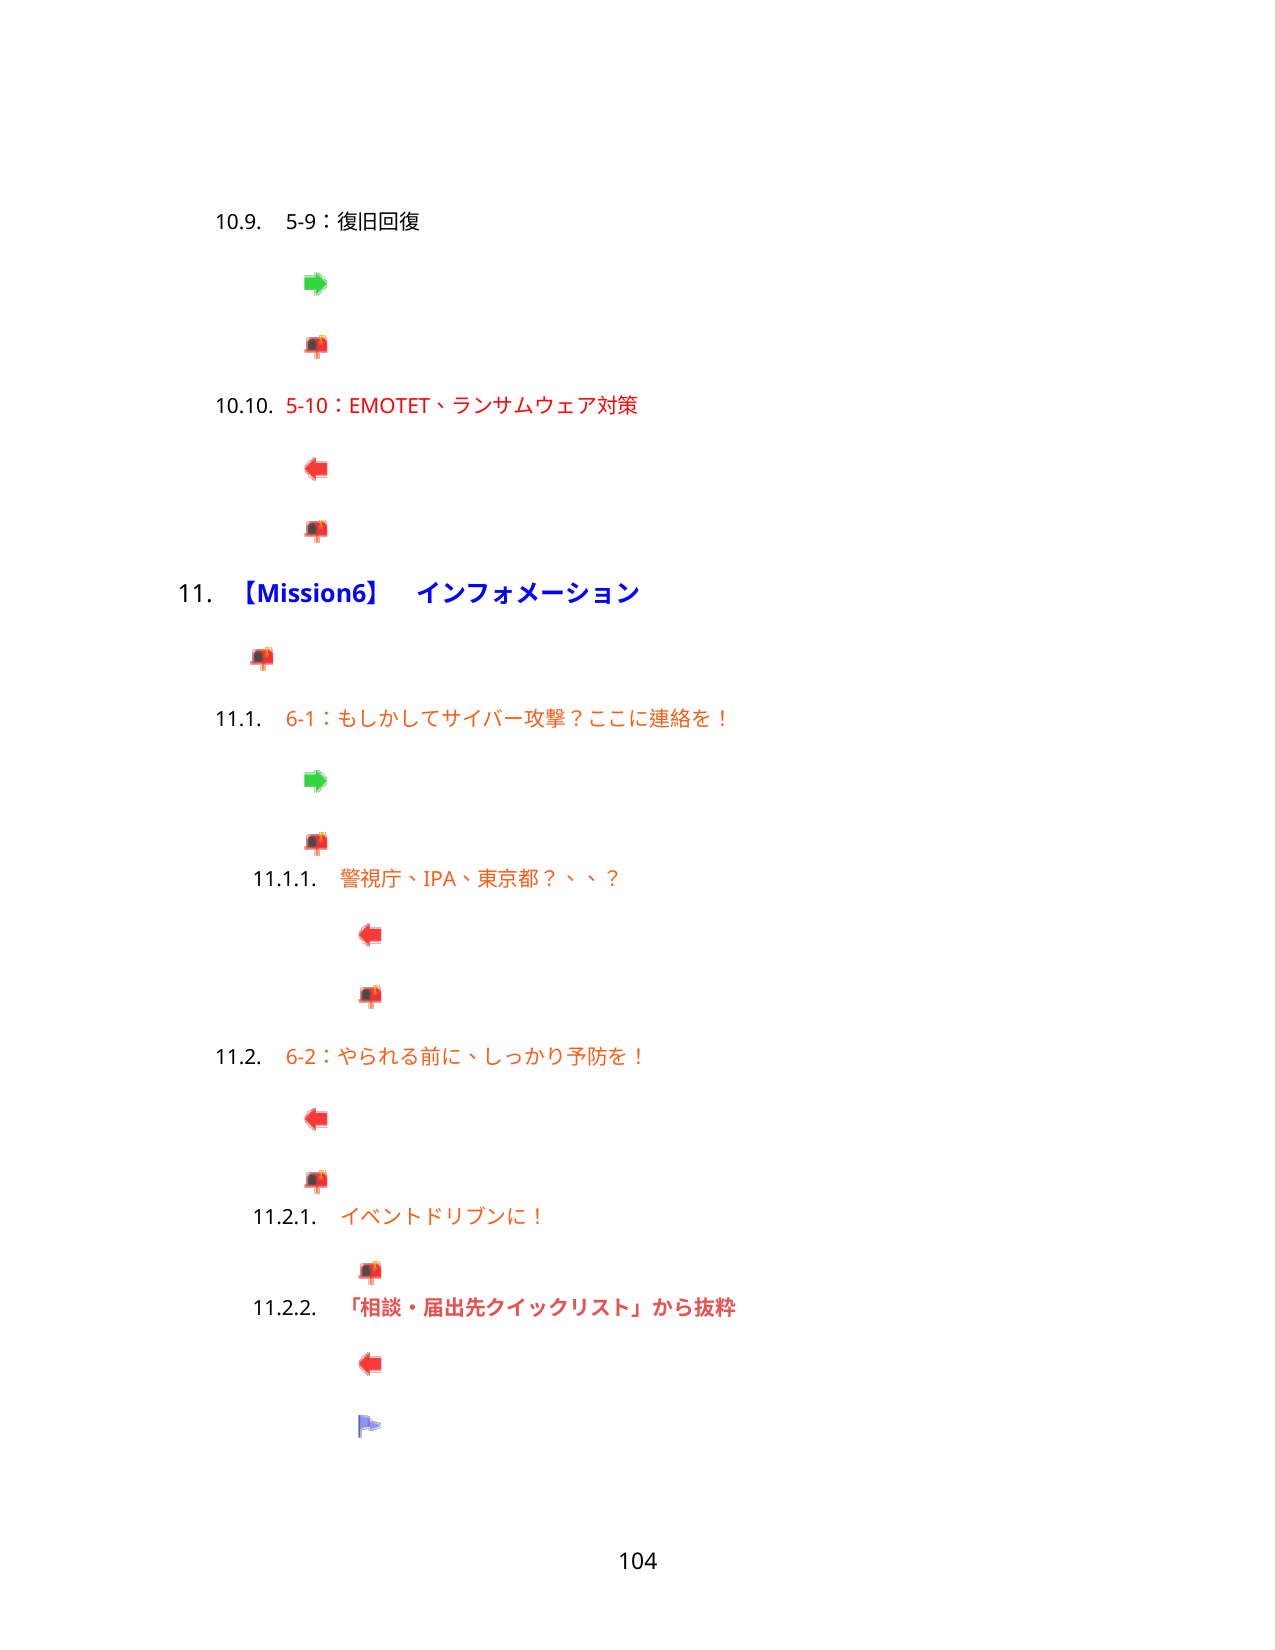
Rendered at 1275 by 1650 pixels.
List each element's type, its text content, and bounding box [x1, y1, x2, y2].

picture [358, 1415, 382, 1438]
picture [358, 985, 382, 1009]
list イベントドリブンに！ [252, 1202, 1098, 1230]
picture [304, 832, 328, 856]
list 6-1：もしかしてサイバー攻撃？ここに連絡を！ [215, 704, 1098, 732]
list 警視庁、IPA、東京都？、、？ [252, 864, 1098, 892]
picture [250, 647, 274, 671]
list 6-2：やられる前に、しっかり予防を！ [215, 1042, 1098, 1071]
list 【Mission6】 インフォメーション [177, 576, 1098, 610]
picture [358, 923, 382, 947]
picture [304, 1170, 328, 1194]
picture [358, 1352, 382, 1376]
picture [304, 335, 328, 359]
picture [304, 272, 328, 296]
list 「相談・届出先クイックリスト」から抜粋 [252, 1293, 1098, 1321]
picture [304, 520, 328, 543]
picture [358, 1261, 382, 1285]
picture [304, 1108, 328, 1131]
list 5-9：復旧回復 [215, 207, 1098, 235]
picture [304, 770, 328, 793]
picture [304, 457, 328, 481]
list 5-10：EMOTET、ランサムウェア対策 [215, 391, 1098, 420]
